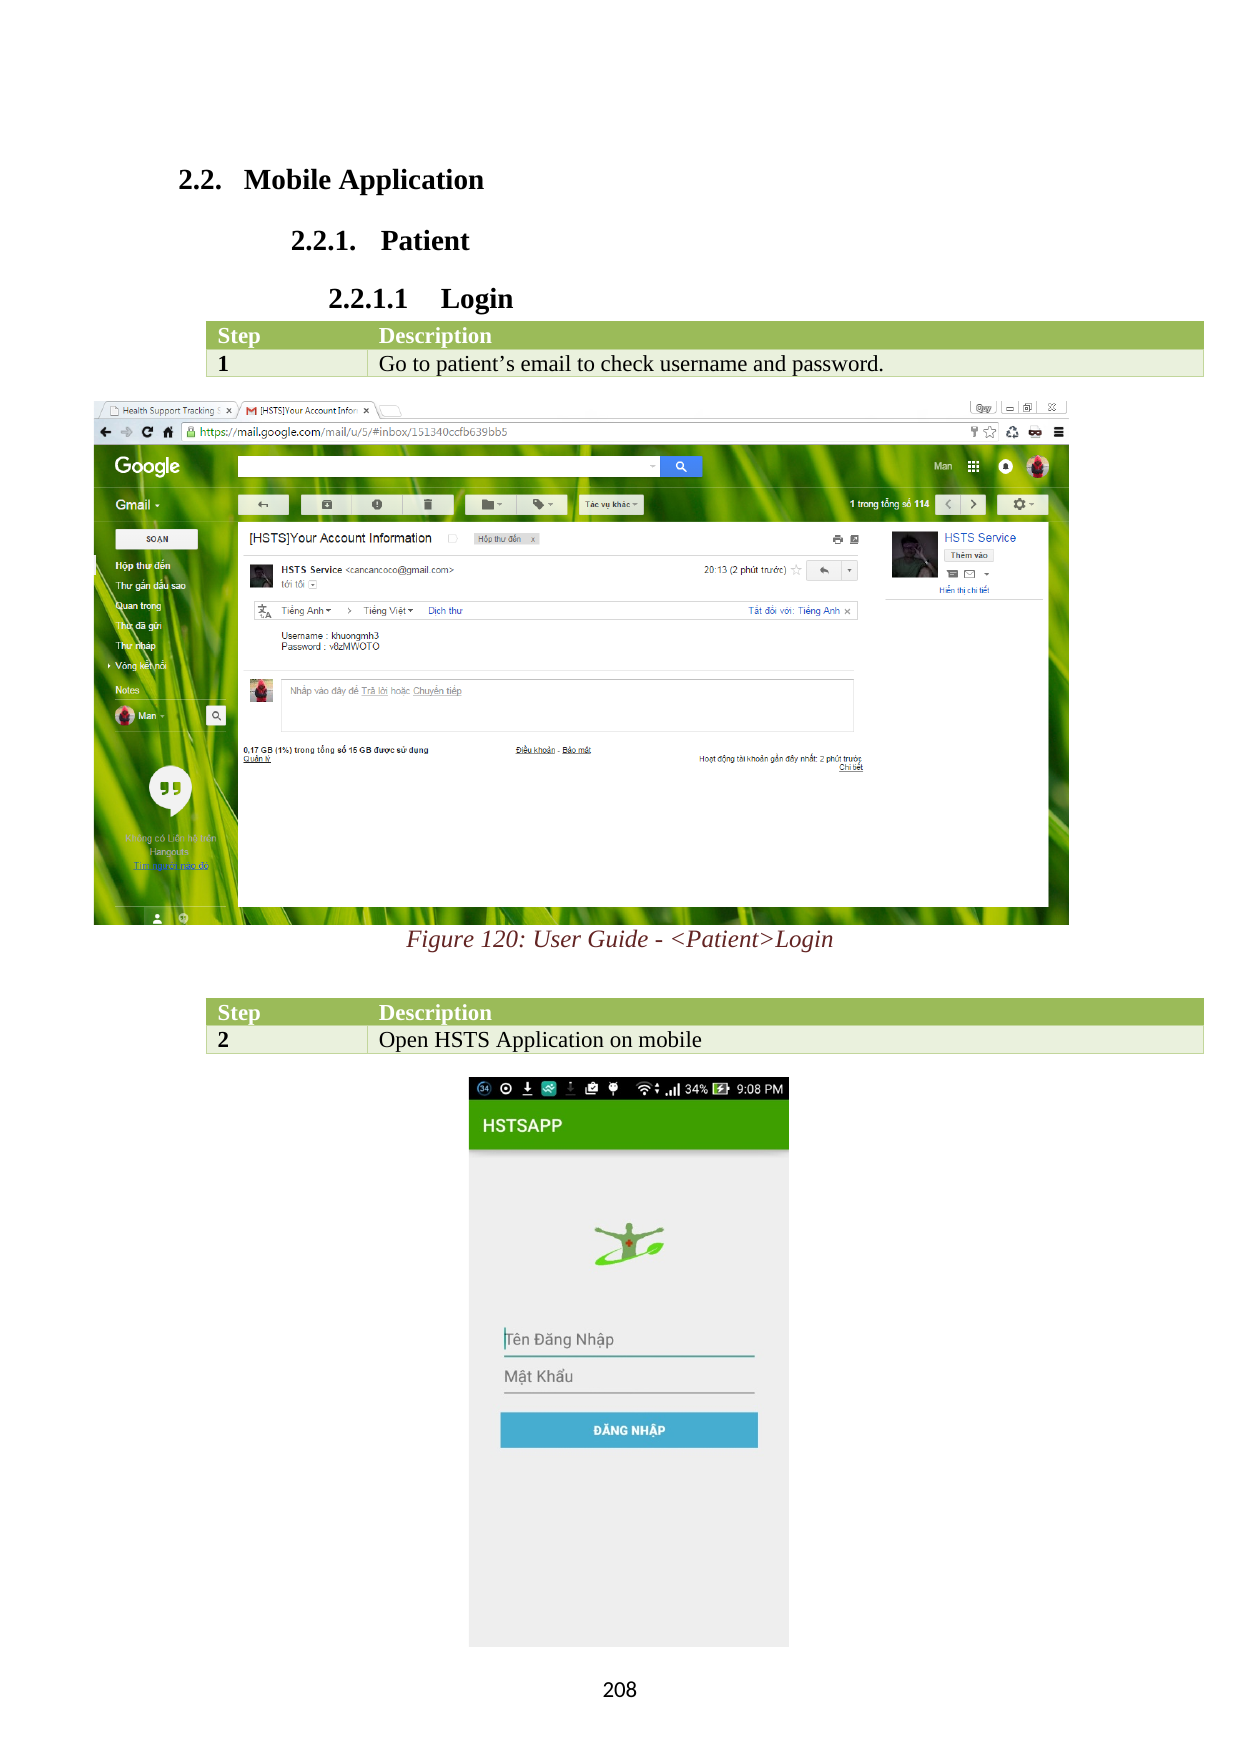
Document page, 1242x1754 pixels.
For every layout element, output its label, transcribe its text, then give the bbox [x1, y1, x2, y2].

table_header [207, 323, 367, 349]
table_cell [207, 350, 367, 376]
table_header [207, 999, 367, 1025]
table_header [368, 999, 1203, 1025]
picture [468, 1077, 789, 1647]
subtitle Login [328, 282, 1146, 315]
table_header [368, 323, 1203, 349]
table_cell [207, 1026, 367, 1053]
text Figure 120: User Guide - <Patient>Login [94, 924, 1146, 953]
subtitle Mobile Application [169, 162, 1146, 196]
subtitle Patient [291, 223, 1146, 257]
picture [93, 401, 1069, 925]
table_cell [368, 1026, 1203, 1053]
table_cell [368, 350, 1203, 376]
